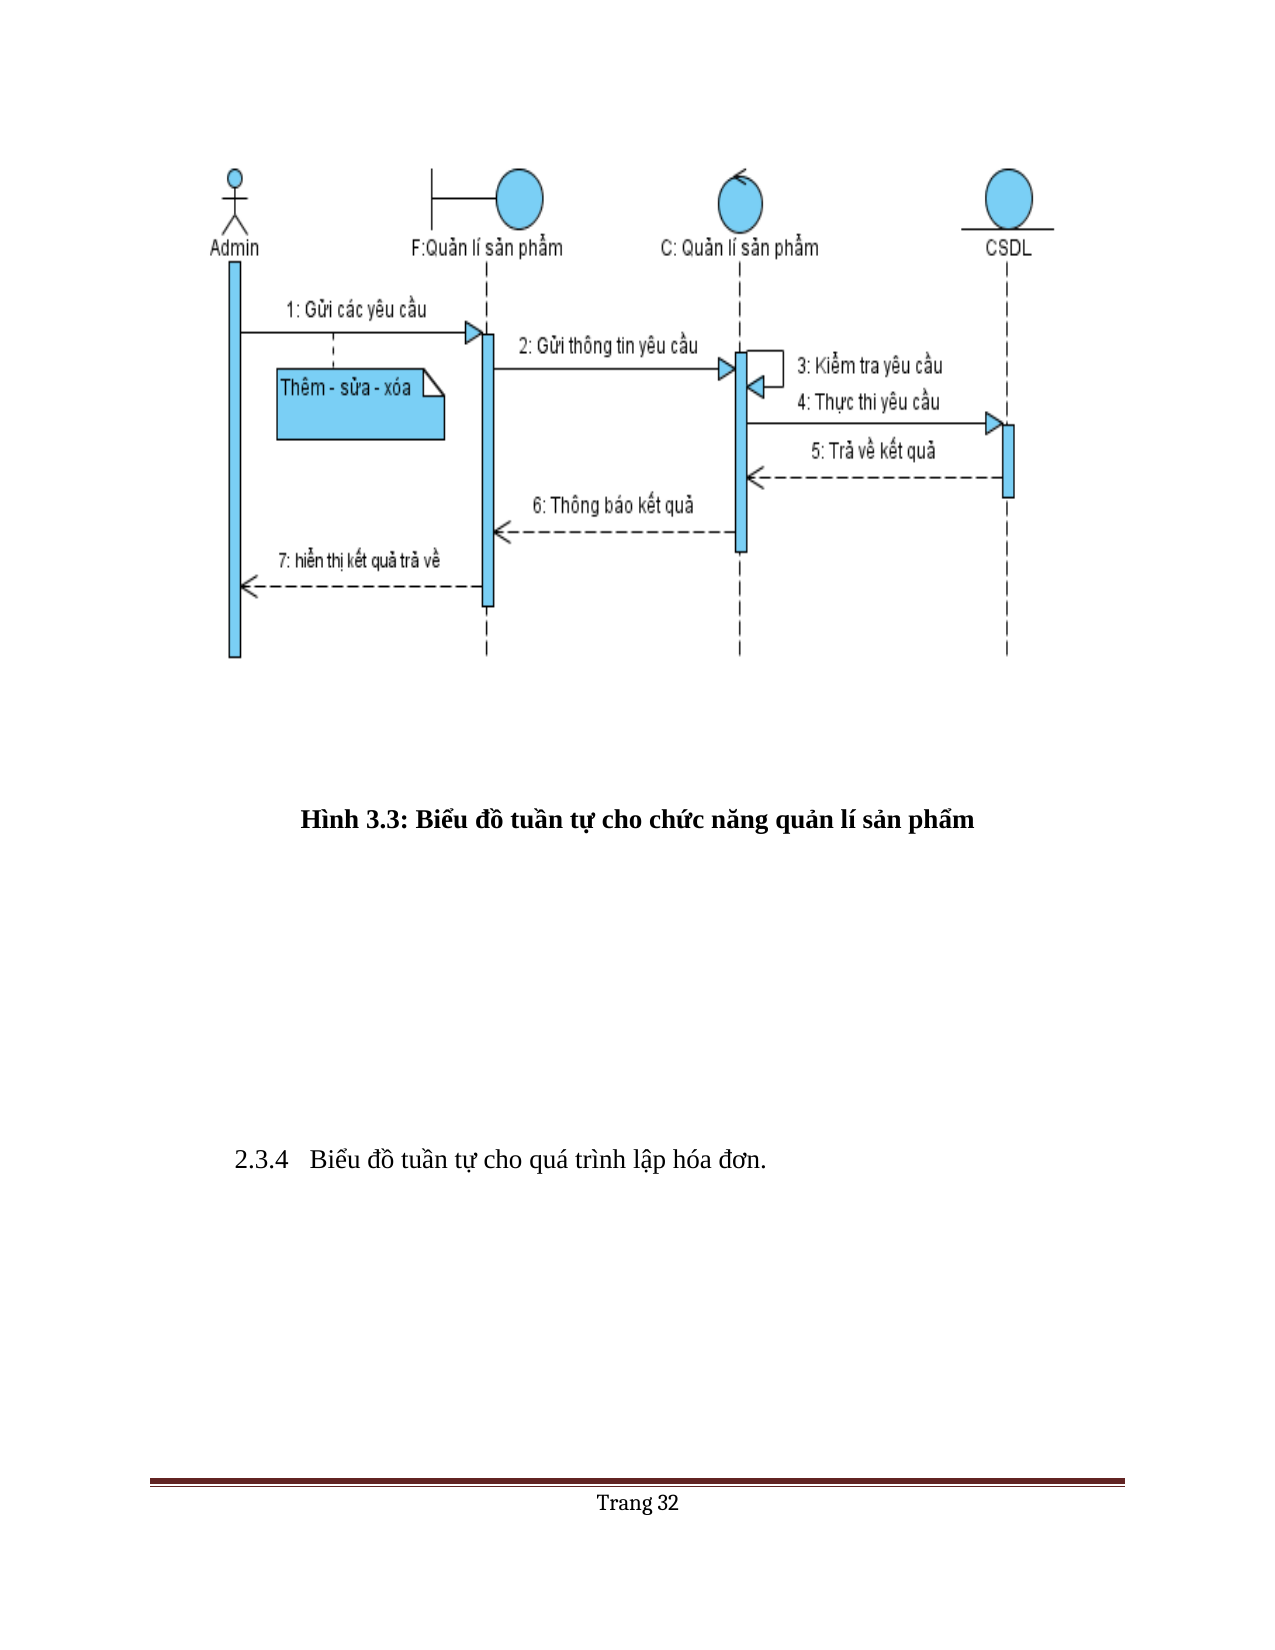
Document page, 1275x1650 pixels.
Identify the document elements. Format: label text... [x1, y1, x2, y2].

text Hình 3.3: Biểu đồ tuần tự cho chức năng quản lí sản phẩm [150, 803, 1125, 834]
picture [150, 150, 1125, 722]
subtitle Biểu đồ tuần tự cho quá trình lập hóa đơn. [234, 1143, 1125, 1174]
